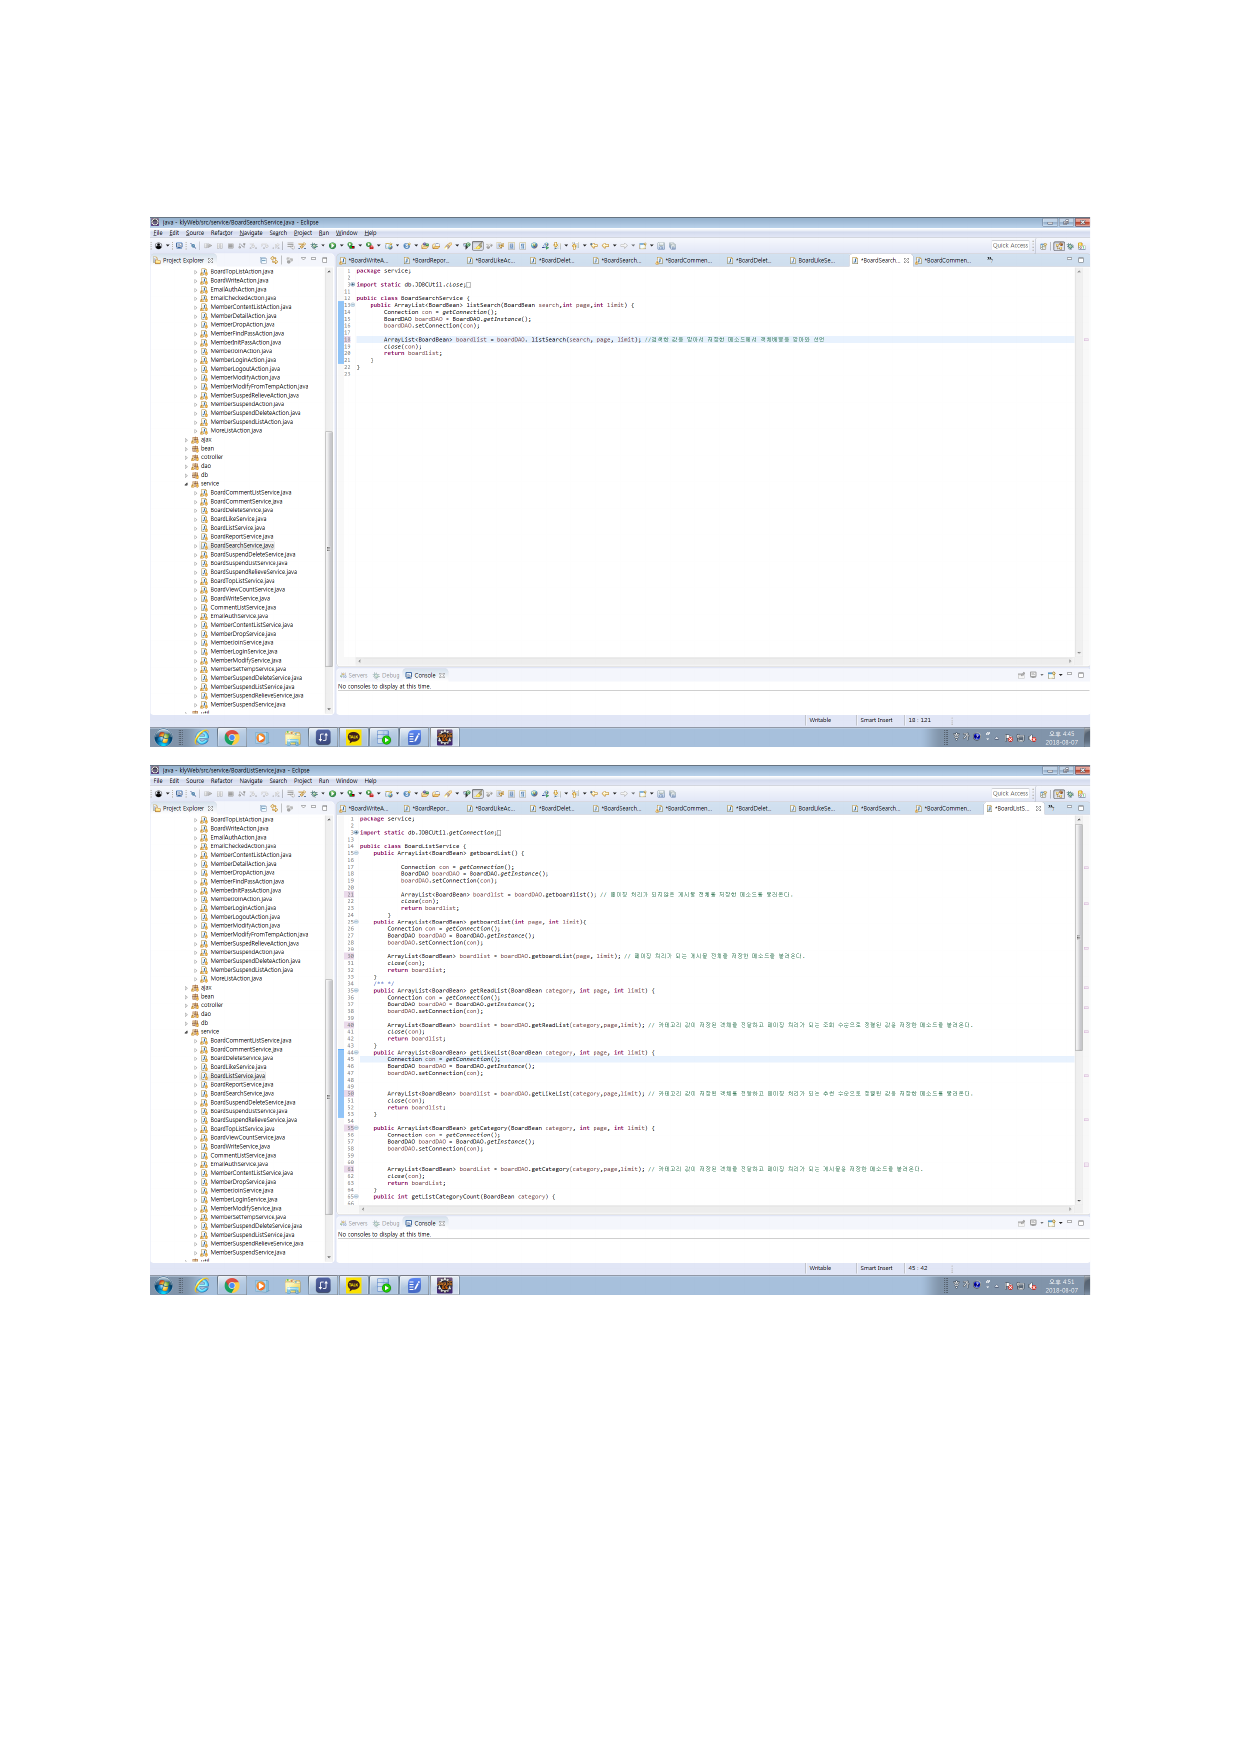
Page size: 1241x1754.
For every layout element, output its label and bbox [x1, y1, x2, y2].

picture [150, 217, 1091, 747]
picture [150, 765, 1091, 1295]
